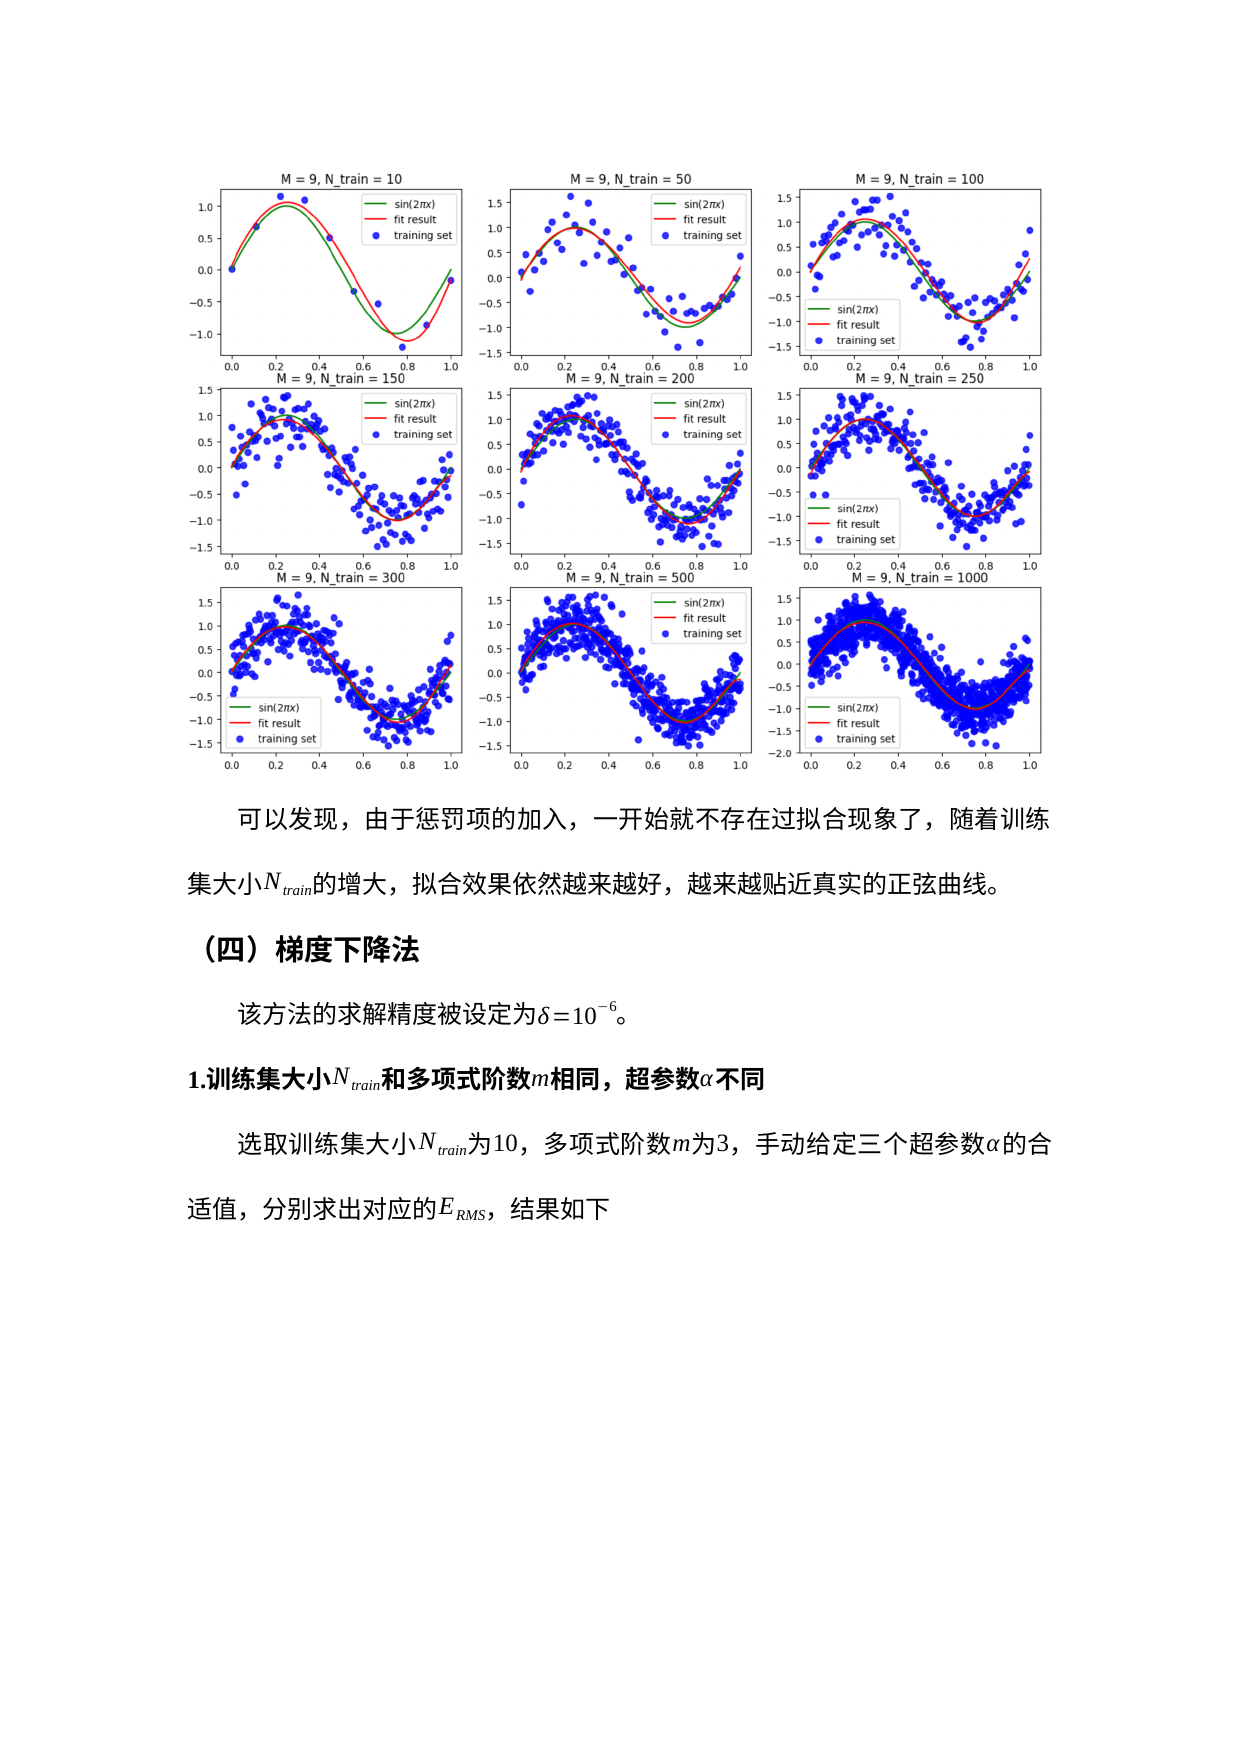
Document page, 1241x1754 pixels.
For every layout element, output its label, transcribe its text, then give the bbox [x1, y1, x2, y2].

text 可以发现，由于惩罚项的加入，一开始就不存在过拟合现象了，随着训练集大小的增大，拟合效果依然越来越好，越来越贴近真实的正弦曲线。 [187, 786, 1053, 916]
text 选取训练集大小为，多项式阶数为，手动给定三个超参数的合适值，分别求出对应的，结果如下 [187, 1111, 1053, 1241]
text 该方法的求解精度被设定为。 [187, 981, 1053, 1046]
text 1.训练集大小和多项式阶数相同，超参数不同 [187, 1046, 1053, 1111]
text （四）梯度下降法 [187, 916, 1053, 981]
picture [187, 168, 1053, 777]
